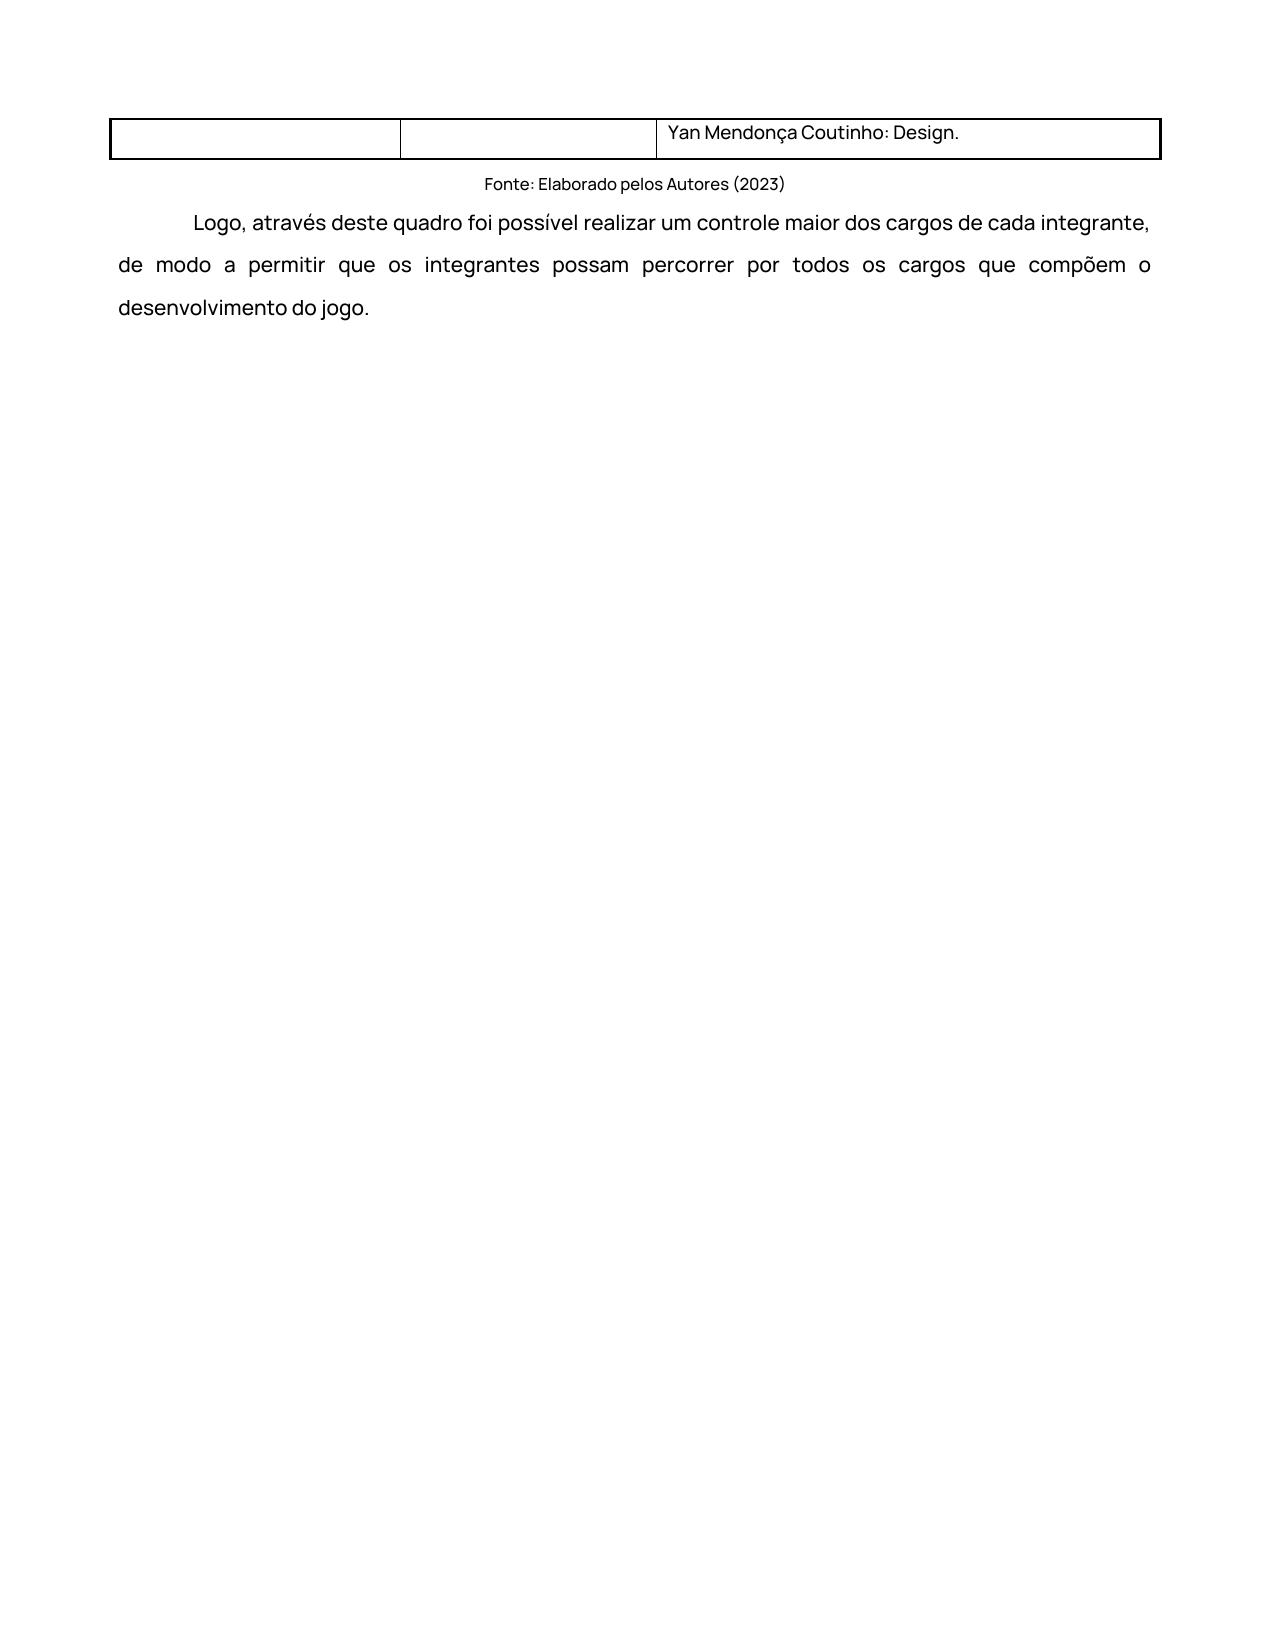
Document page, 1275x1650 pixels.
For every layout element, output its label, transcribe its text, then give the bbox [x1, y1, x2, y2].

table_cell 5 [401, 120, 656, 158]
text Logo, através deste quadro foi possível realizar um controle maior dos cargos de cada integrante, de modo a permitir que os integrantes possam percorrer por todos os cargos que compõem o desenvolvimento do jogo. [118, 208, 1152, 321]
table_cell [112, 120, 400, 158]
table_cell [657, 120, 1159, 158]
text Fonte: Elaborado pelos Autores (2023) [118, 172, 1152, 195]
